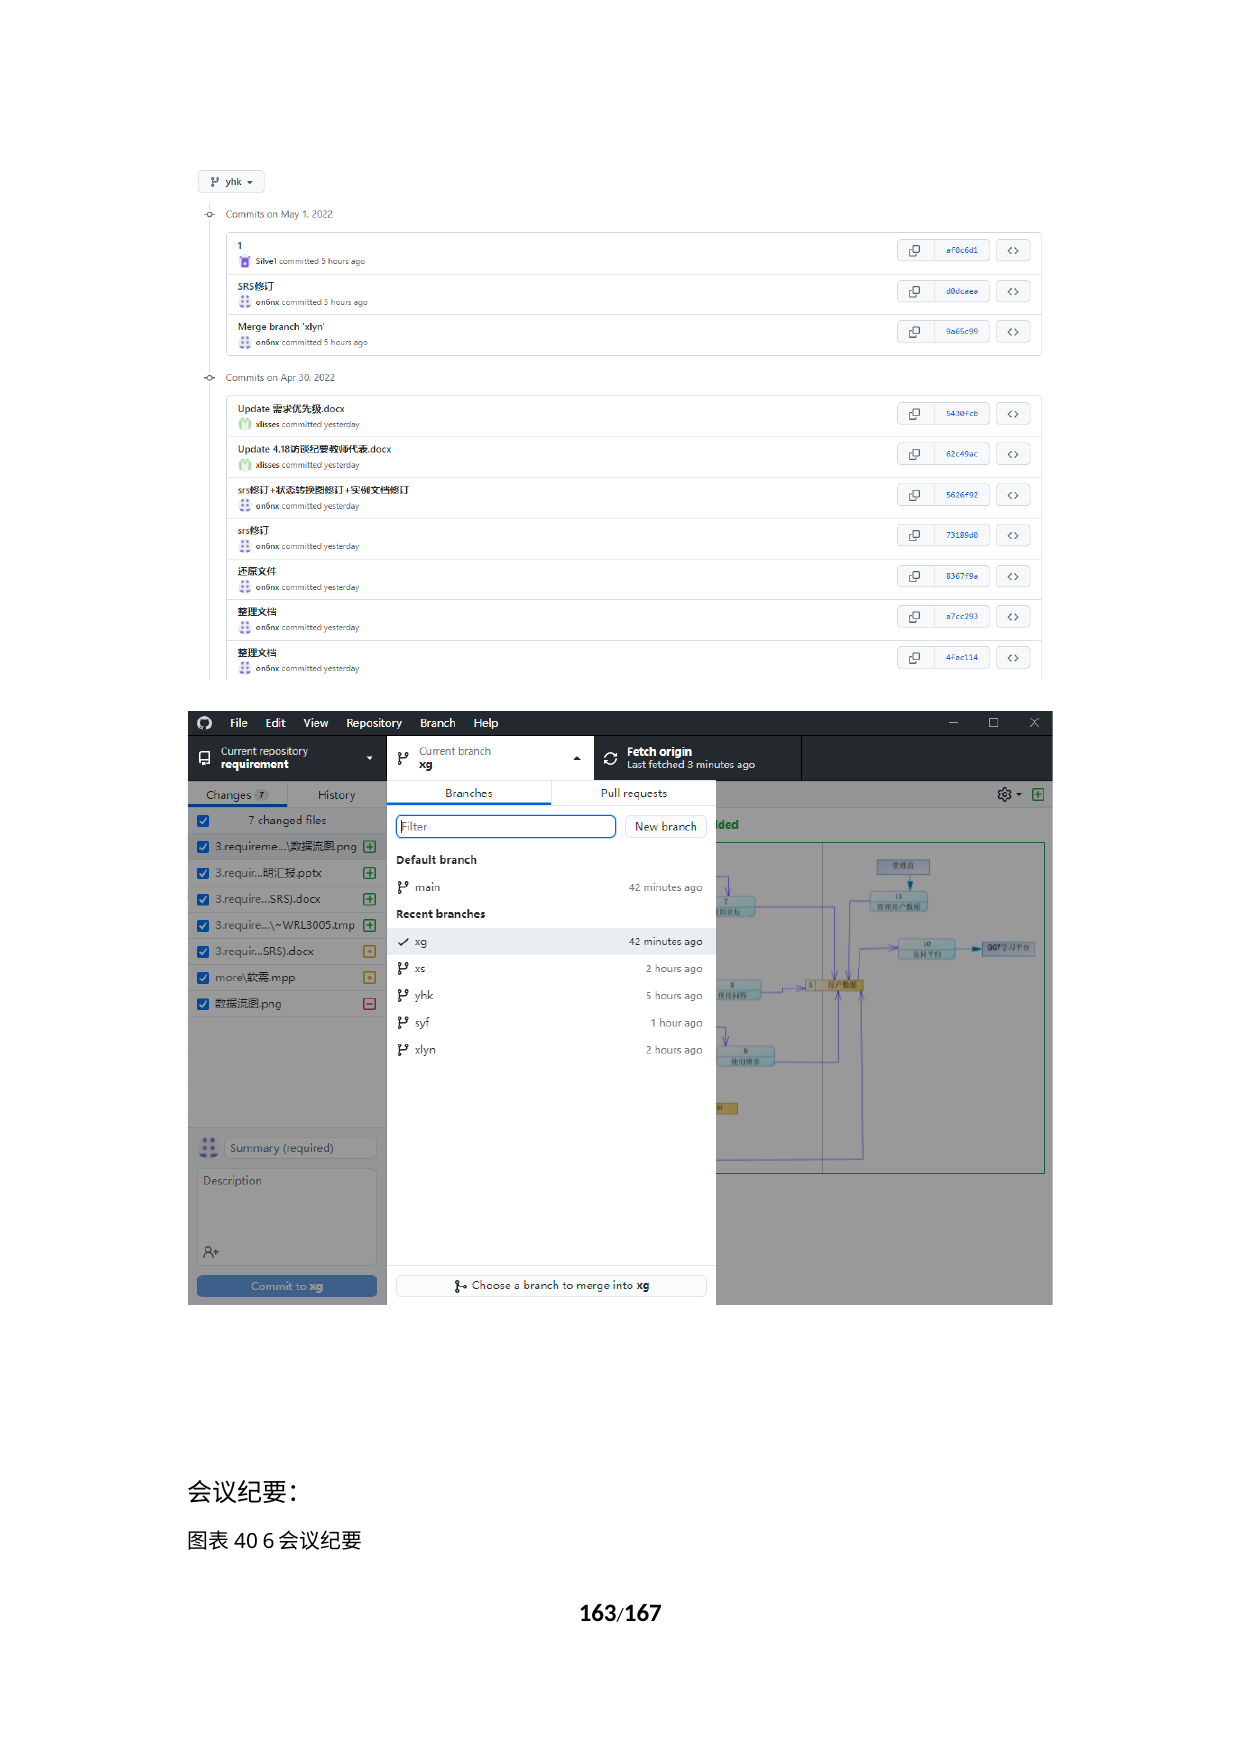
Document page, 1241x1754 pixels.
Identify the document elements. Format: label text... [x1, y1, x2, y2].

text 会议纪要： [187, 1458, 1053, 1523]
